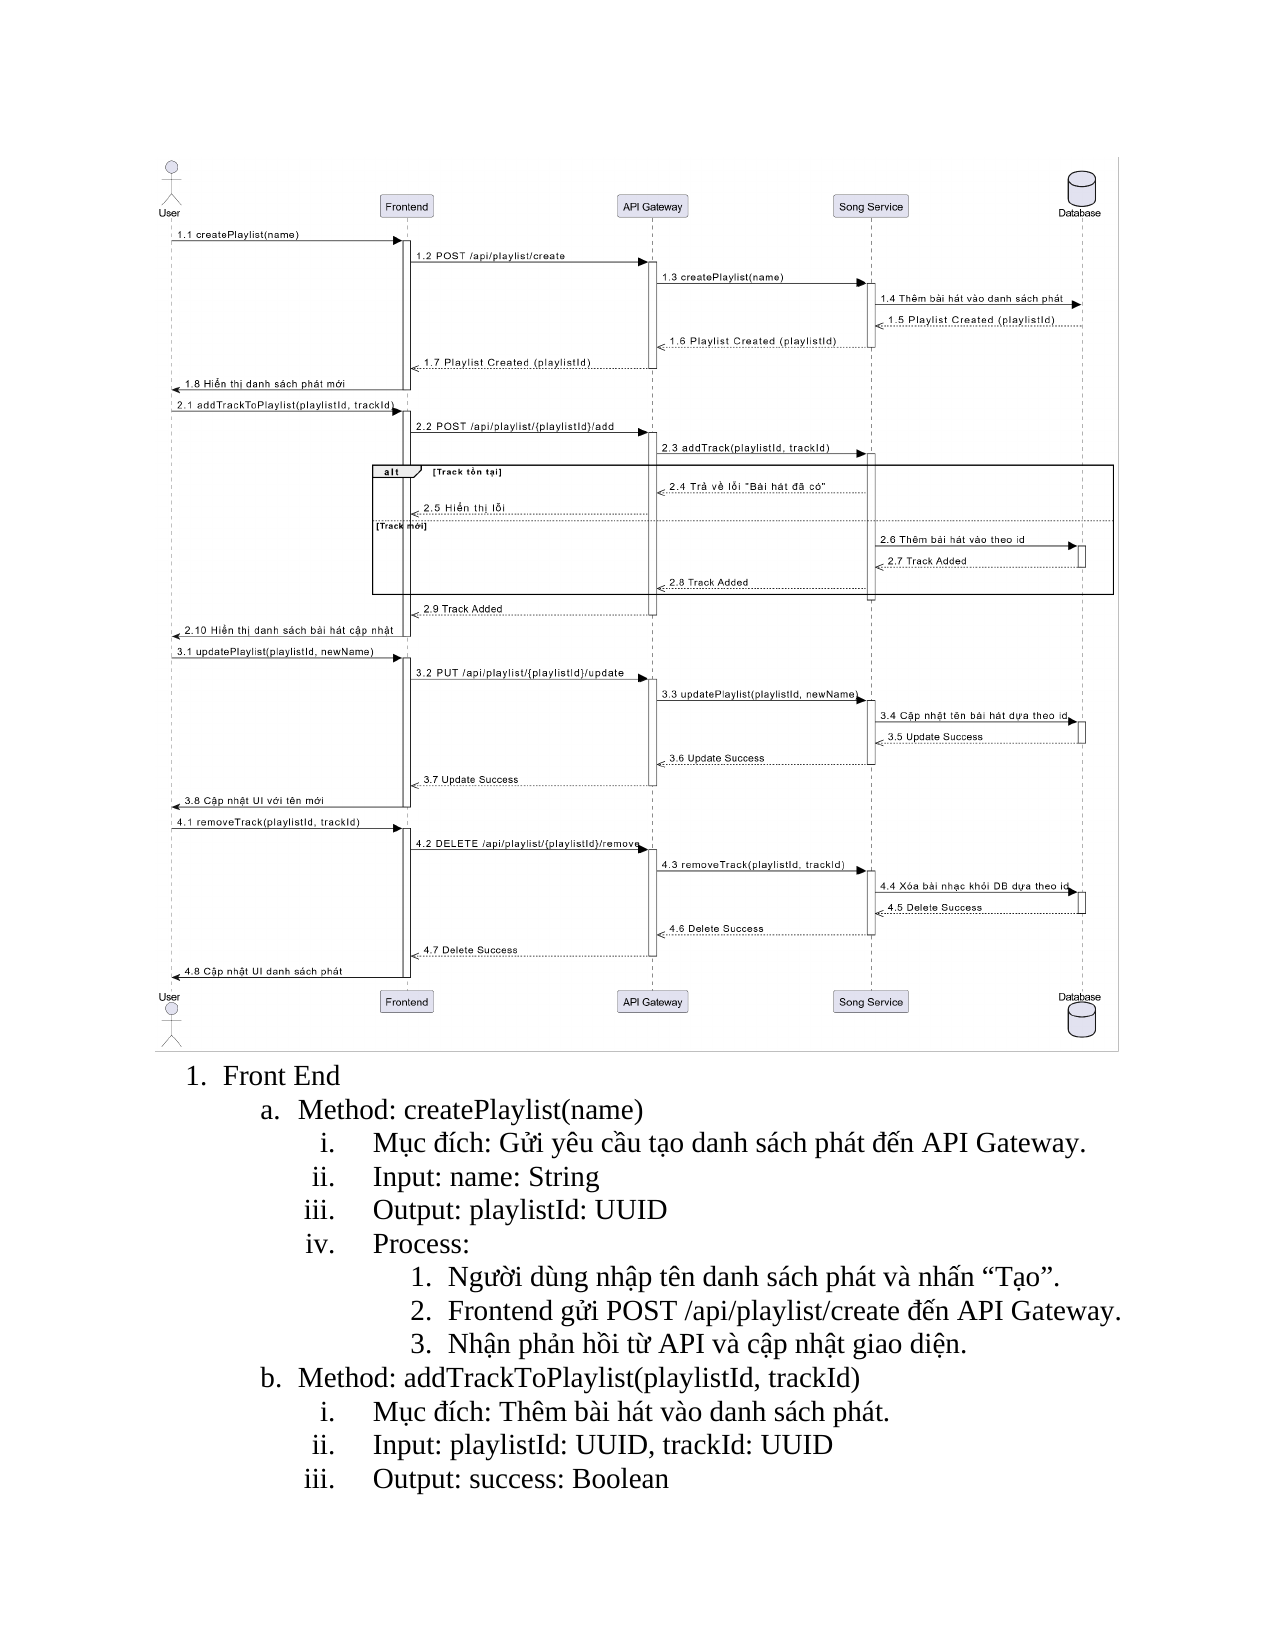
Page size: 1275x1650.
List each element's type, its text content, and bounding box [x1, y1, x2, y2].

list Process: [335, 1226, 1125, 1259]
list Input: playlistId: UUID, trackId: UUID [335, 1427, 1125, 1461]
list Nhận phản hồi từ API và cập nhật giao diện. [410, 1327, 1125, 1360]
list Method: createPlaylist(name) [260, 1092, 1125, 1125]
list Frontend gửi POST /api/playlist/create đến API Gateway. [410, 1293, 1125, 1327]
list Mục đích: Thêm bài hát vào danh sách phát. [335, 1394, 1125, 1427]
list Mục đích: Gửi yêu cầu tạo danh sách phát đến API Gateway. [335, 1125, 1125, 1159]
list Người dùng nhập tên danh sách phát và nhấn “Tạo”. [410, 1259, 1125, 1293]
list Output: success: Boolean [335, 1461, 1125, 1494]
picture [147, 150, 1125, 1059]
list Input: name: String [335, 1159, 1125, 1192]
list Output: playlistId: UUID [335, 1192, 1125, 1226]
list Method: addTrackToPlaylist(playlistId, trackId) [260, 1360, 1125, 1394]
list Front End [185, 1059, 1125, 1092]
